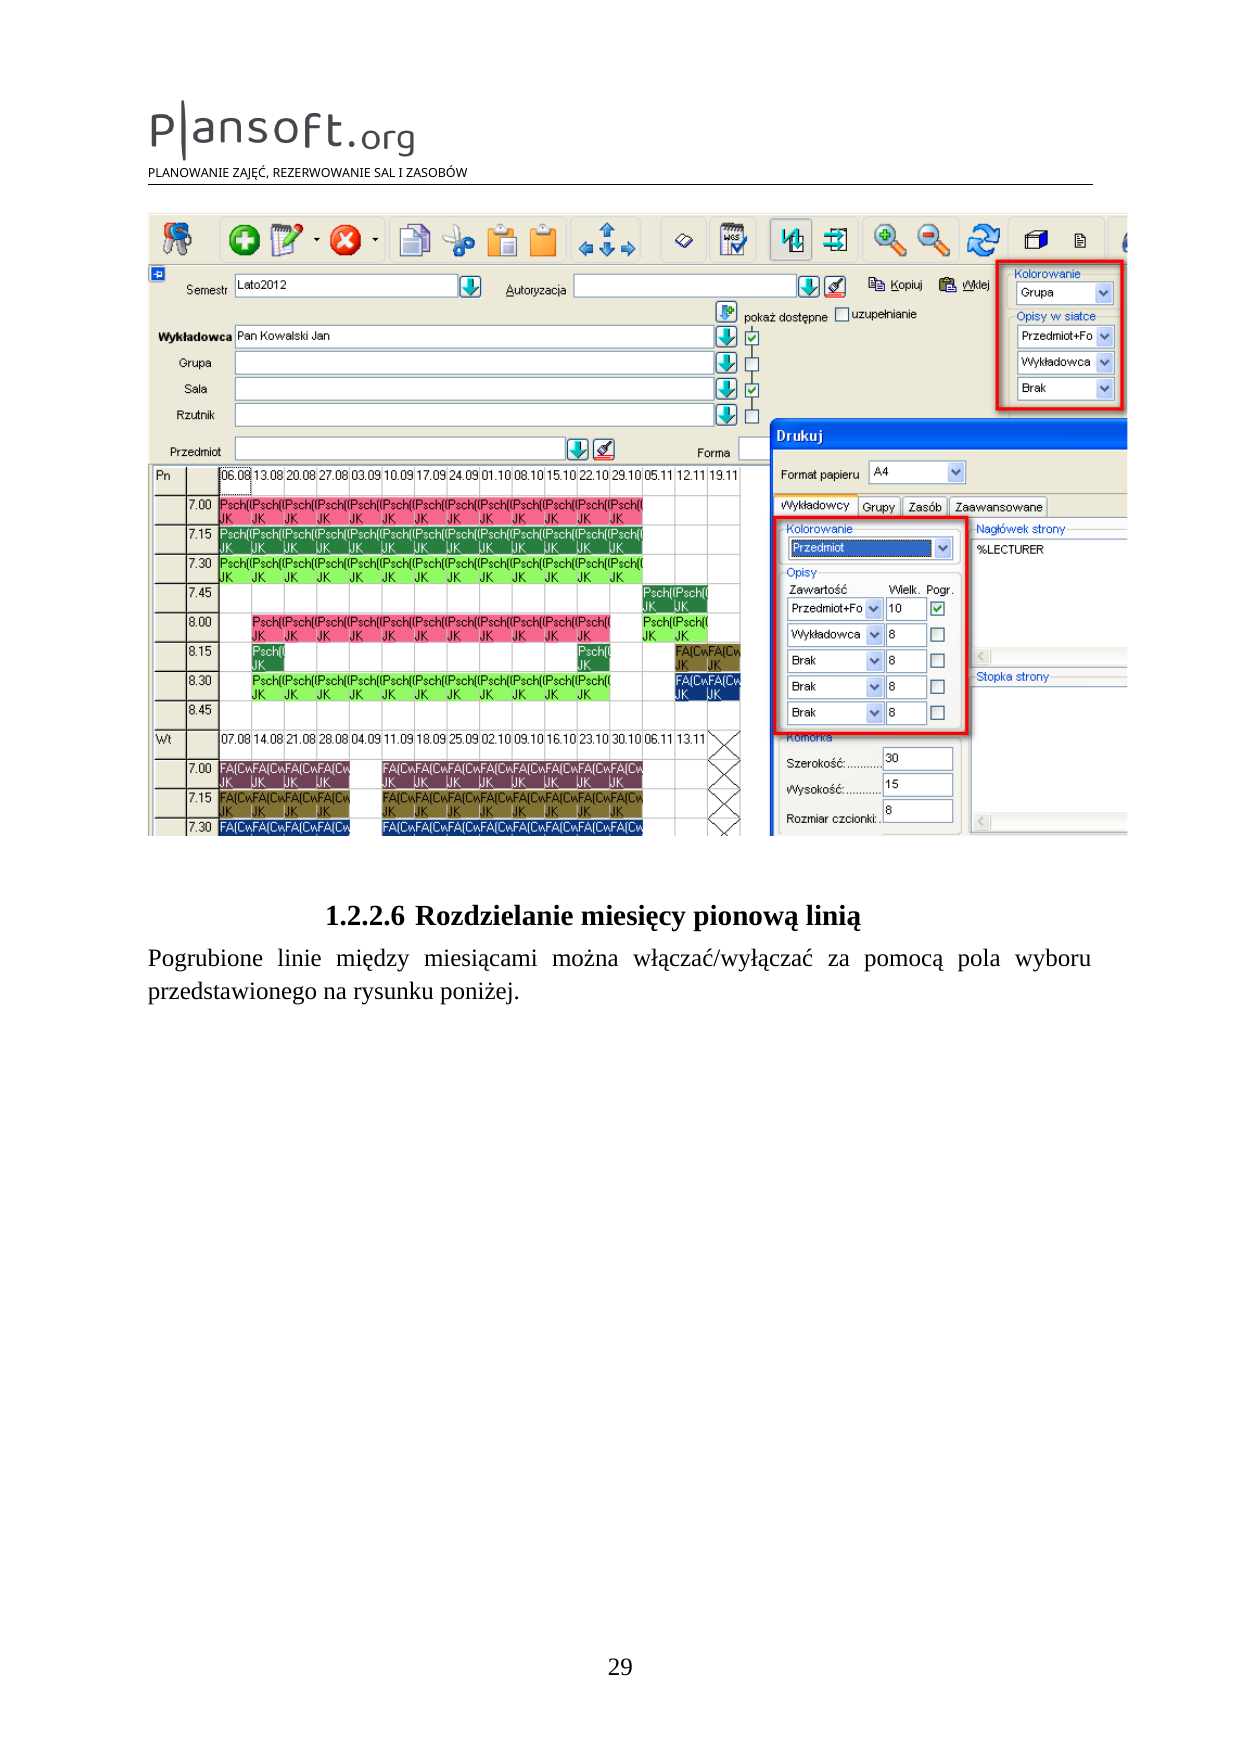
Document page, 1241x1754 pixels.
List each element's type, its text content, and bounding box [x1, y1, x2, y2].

text Pogrubione linie między miesiącami można włączać/wyłączać za pomocą pola wyboru przedstawionego na rysunku poniżej. [148, 943, 1093, 1004]
picture [147, 213, 1128, 836]
subtitle Rozdzielanie miesięcy pionową linią [325, 898, 1093, 931]
picture [147, 73, 418, 165]
